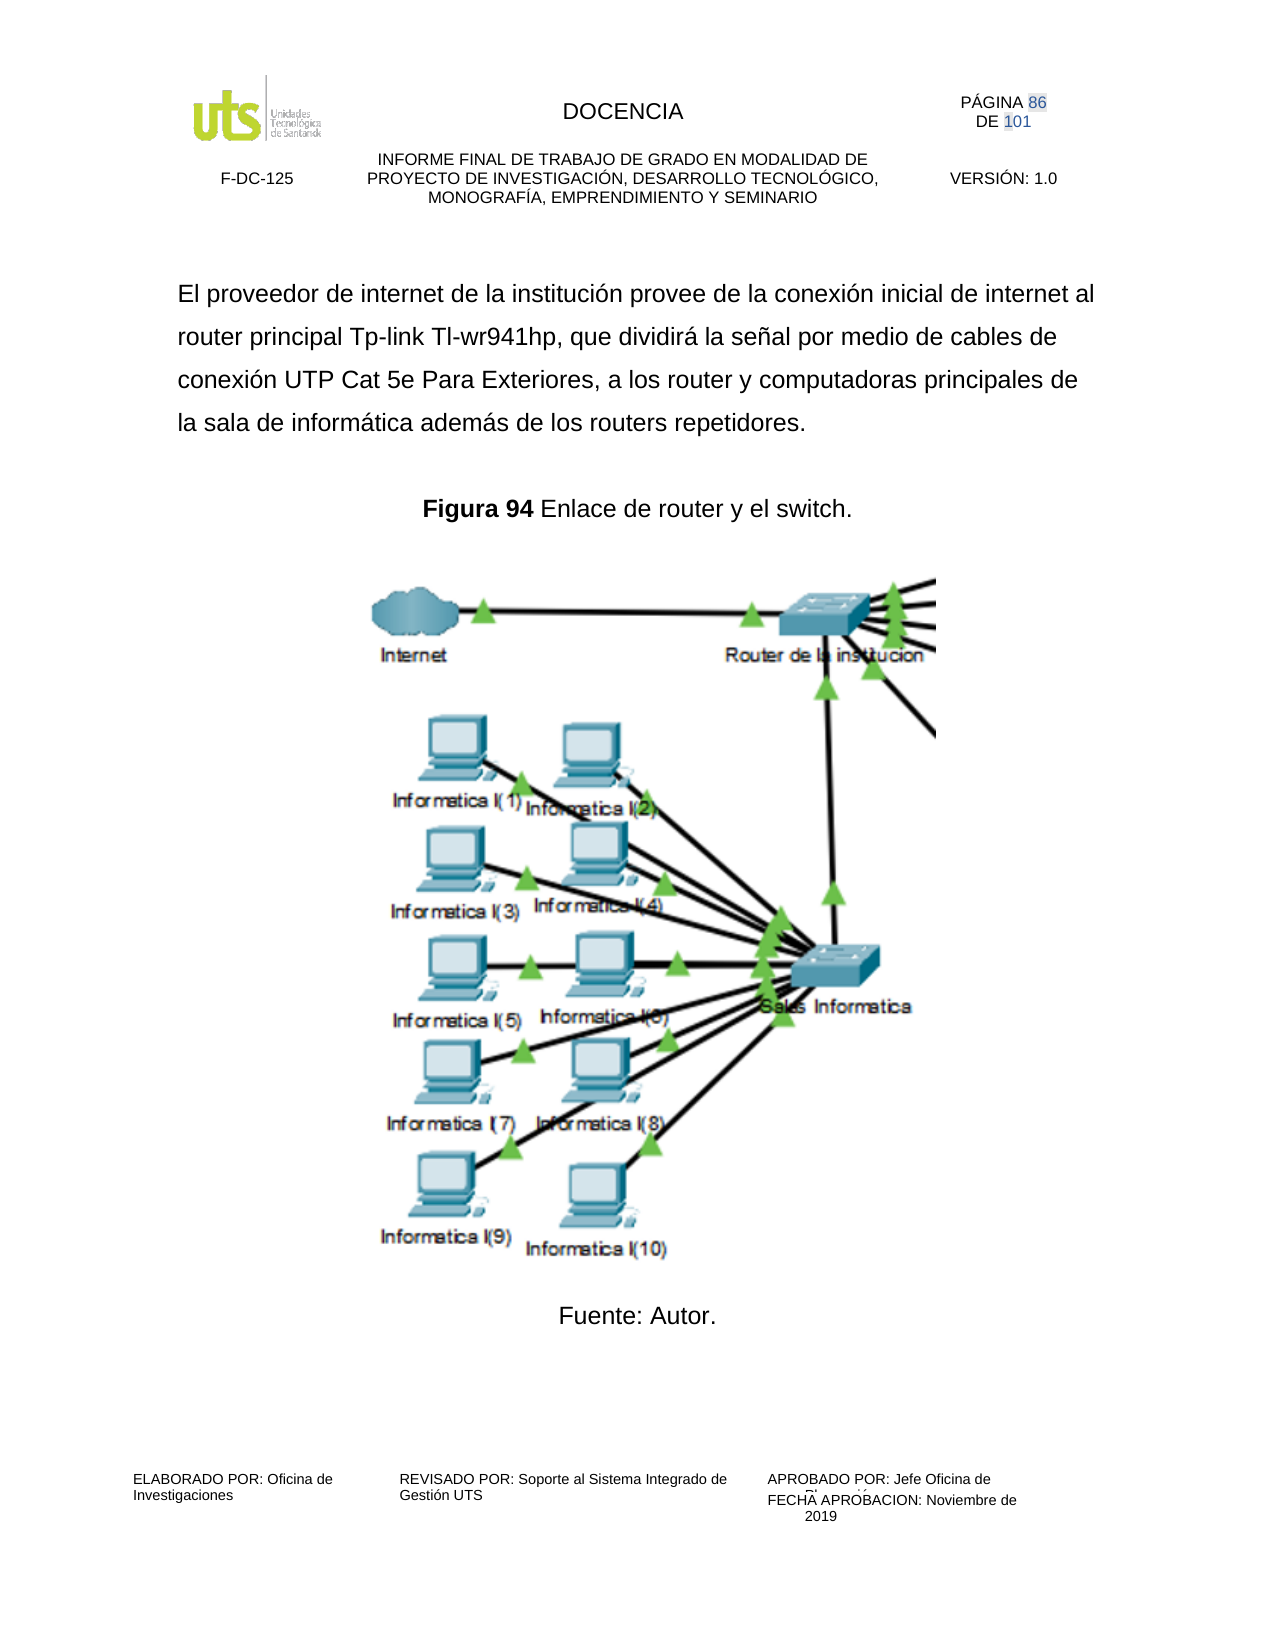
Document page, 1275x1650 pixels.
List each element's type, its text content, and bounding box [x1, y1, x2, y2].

text Figura 94 Enlace de router y el switch. [177, 494, 1098, 523]
text Fuente: Autor. [177, 1301, 1098, 1329]
picture [339, 537, 936, 1288]
text El proveedor de internet de la institución provee de la conexión inicial de internet al router principal Tp-link Tl-wr941hp, que dividirá la señal por medio de cables de conexión UTP Cat 5e Para Exteriores, a los router y computadoras principales de la sala de informática además de los routers repetidores. [177, 279, 1098, 437]
picture [192, 75, 321, 149]
